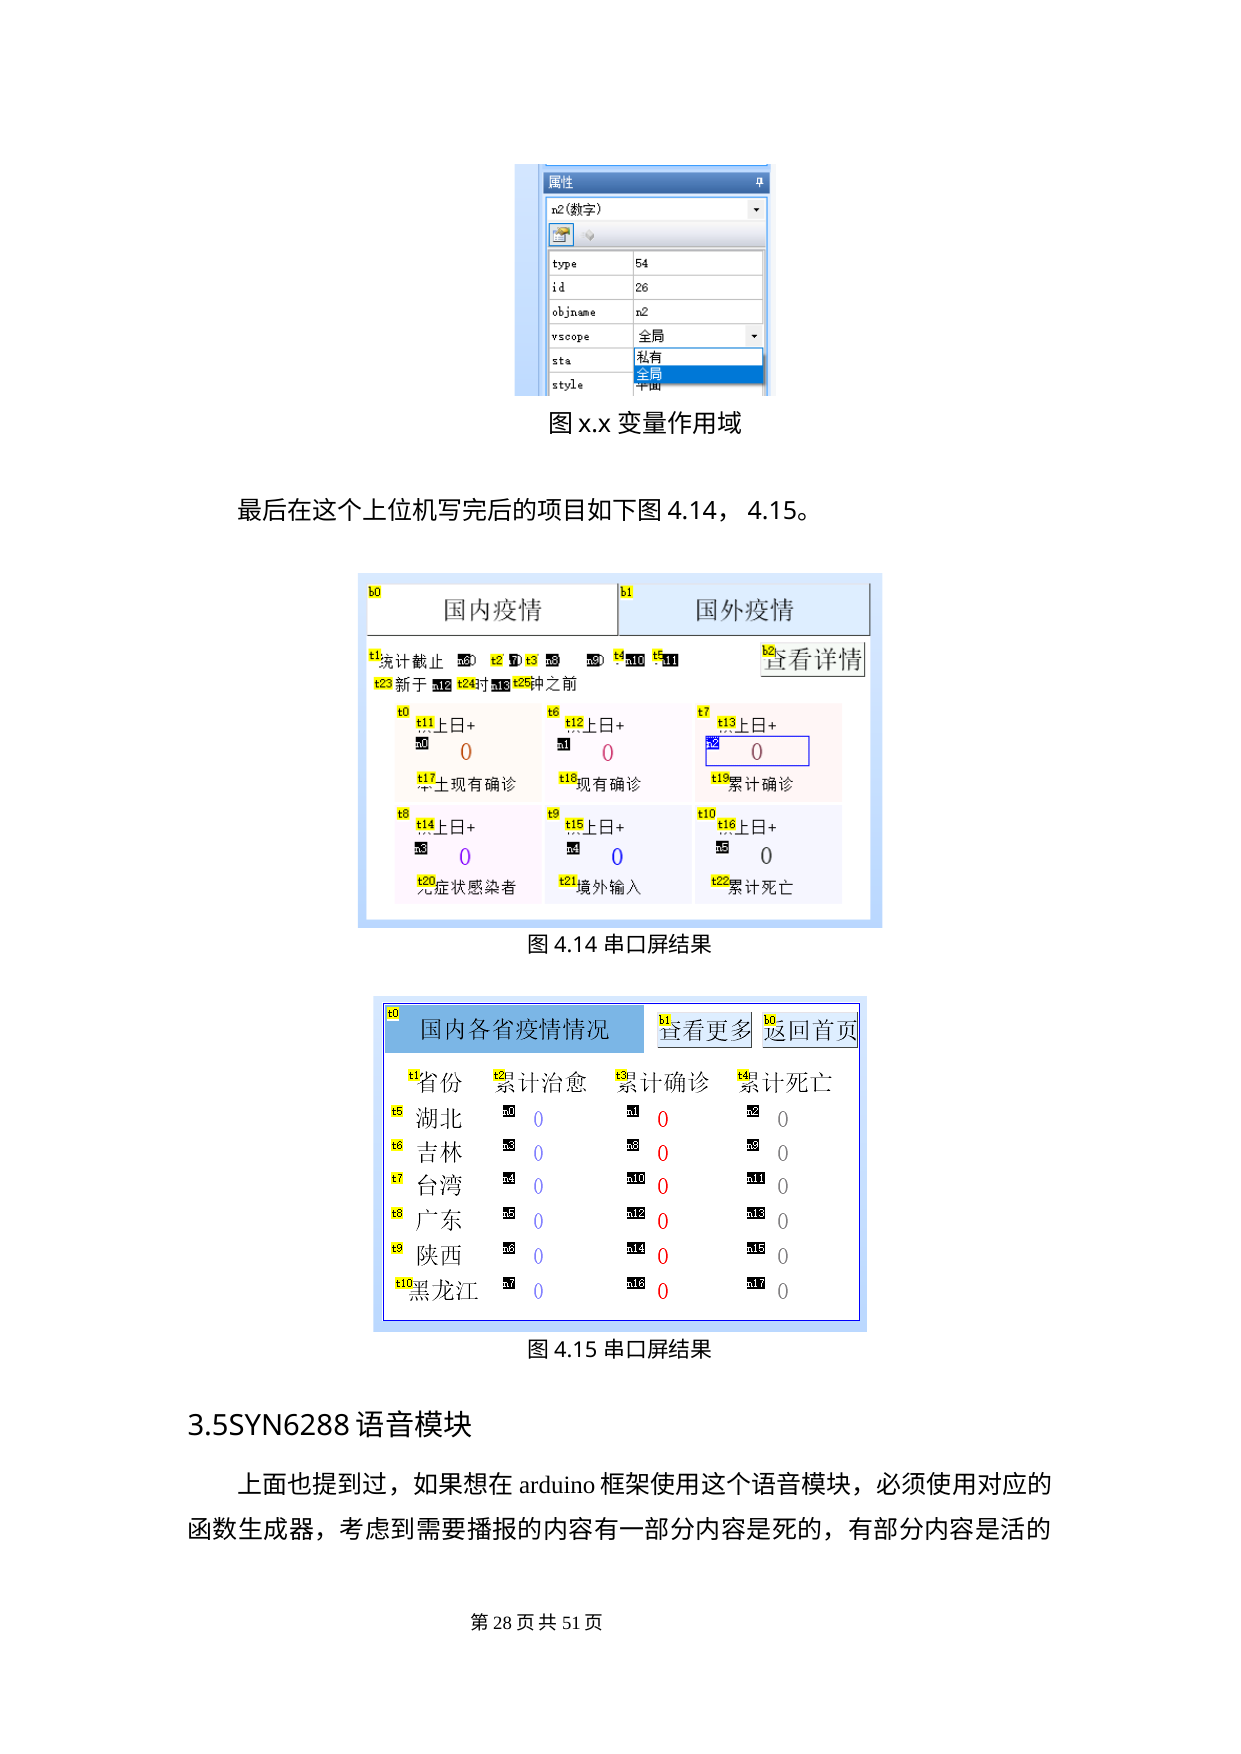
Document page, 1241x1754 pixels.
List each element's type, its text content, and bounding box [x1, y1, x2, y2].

text 最后在这个上位机写完后的项目如下图4.14， 4.15。 [187, 491, 1053, 527]
text 图4.14 串口屏结果 [187, 927, 1053, 959]
picture [514, 164, 776, 396]
picture [373, 996, 867, 1332]
text 图4.15 串口屏结果 [187, 1332, 1053, 1364]
subtitle SYN6288语音模块 [187, 1401, 1053, 1443]
text 图x.x 变量作用域 [187, 403, 1053, 439]
picture [357, 573, 883, 928]
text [187, 1464, 1053, 1546]
